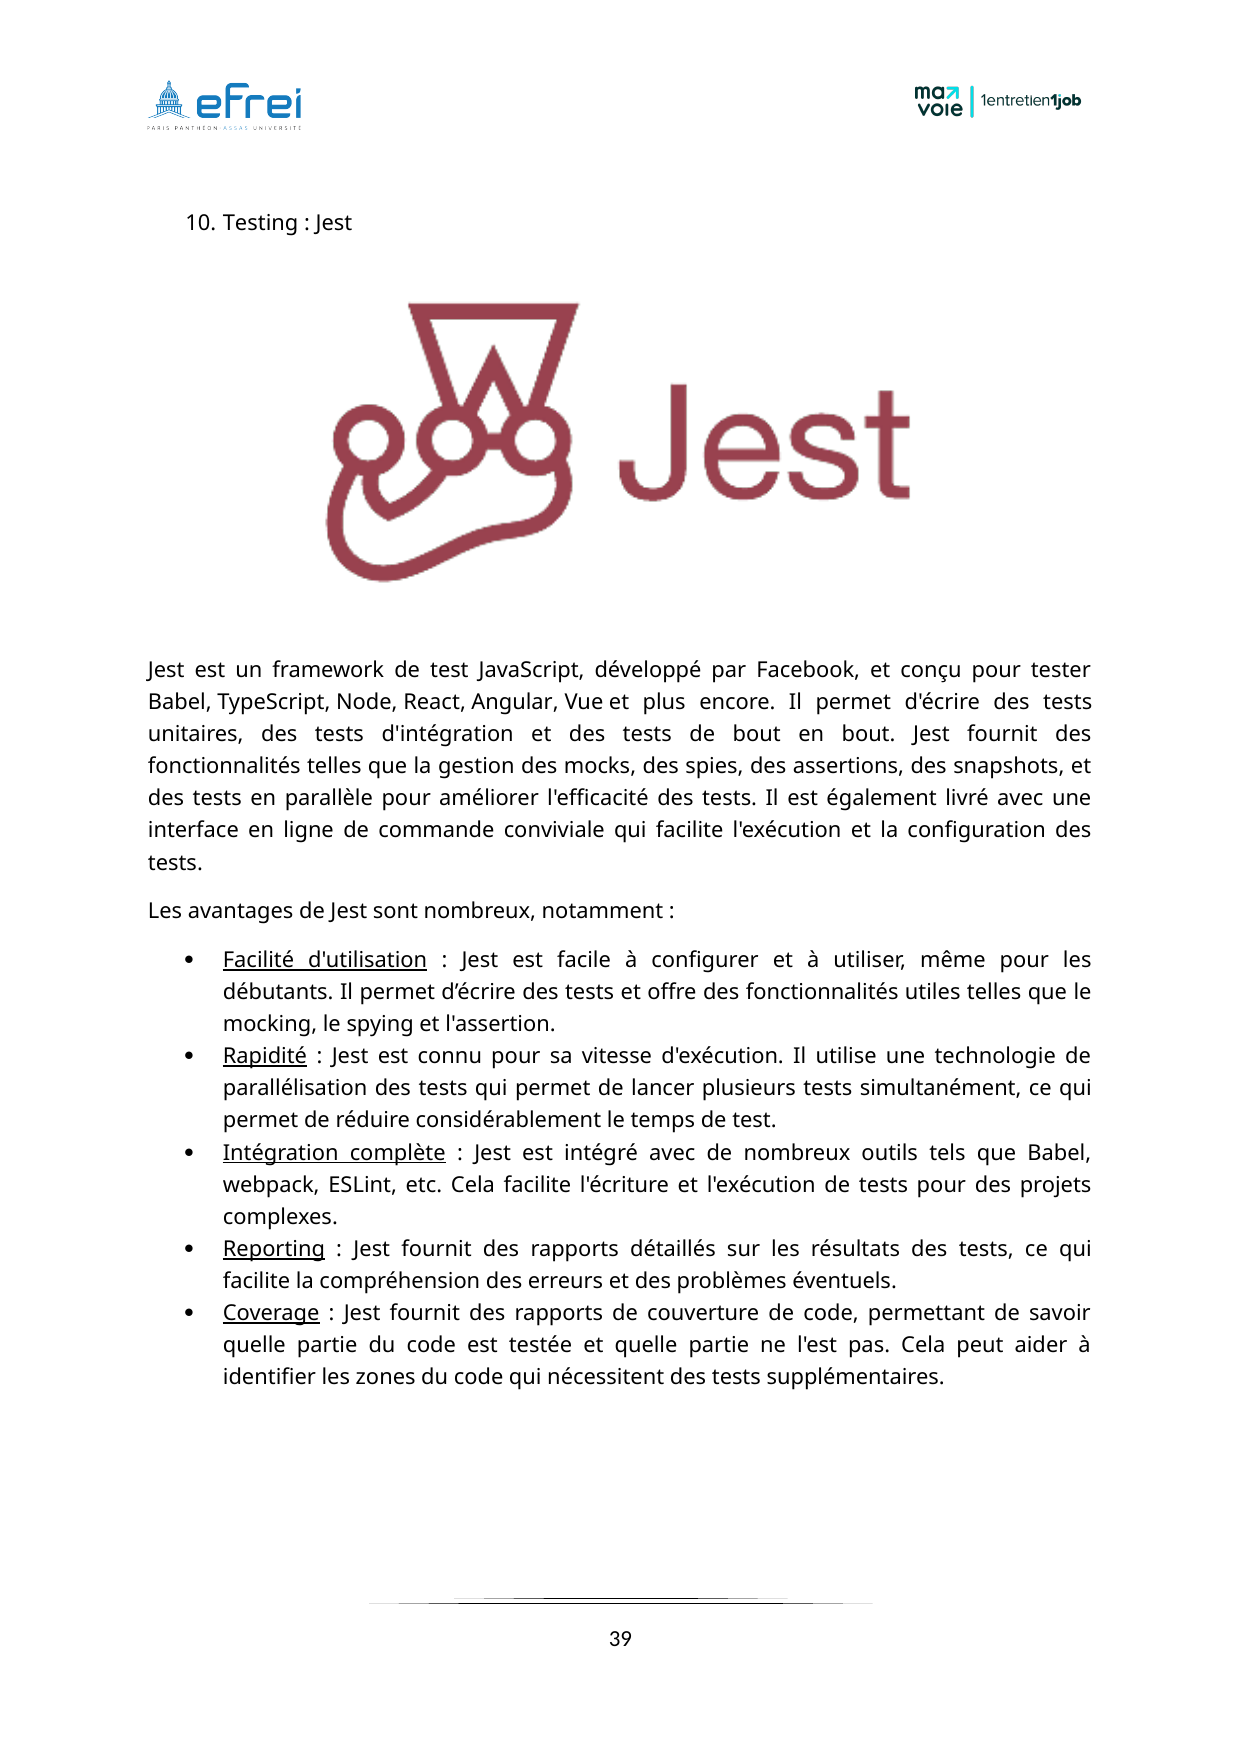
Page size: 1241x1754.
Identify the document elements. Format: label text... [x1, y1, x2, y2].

list Testing : Jest [185, 207, 1093, 236]
list Coverage : Jest fournit des rapports de couverture de code, permettant de savoir quelle partie du code est testée et quelle partie ne l'est pas. Cela peut aider à identifier les zones du code qui nécessitent des tests supplémentaires. [185, 1297, 1093, 1391]
picture [147, 80, 301, 130]
text Les avantages de Jest sont nombreux, notamment : [148, 895, 1093, 925]
picture [903, 73, 1093, 130]
list Rapidité : Jest est connu pour sa vitesse d'exécution. Il utilise une technologie de parallélisation des tests qui permet de lancer plusieurs tests simultanément, ce qui permet de réduire considérablement le temps de test. [185, 1040, 1093, 1134]
text Jest est un framework de test JavaScript, développé par Facebook, et conçu pour tester Babel, TypeScript, Node, React, Angular, Vue et plus encore. Il permet d'écrire des tests unitaires, des tests d'intégration et des tests de bout en bout. Jest fournit des fonctionnalités telles que la gestion des mocks, des spies, des assertions, des snapshots, et des tests en parallèle pour améliorer l'efficacité des tests. Il est également livré avec une interface en ligne de commande conviviale qui facilite l'exécution et la configuration des tests. [148, 654, 1093, 876]
list Facilité d'utilisation : Jest est facile à configurer et à utiliser, même pour les débutants. Il permet d’écrire des tests et offre des fonctionnalités utiles telles que le mocking, le spying et l'assertion. [185, 944, 1093, 1038]
list Intégration complète : Jest est intégré avec de nombreux outils tels que Babel, webpack, ESLint, etc. Cela facilite l'écriture et l'exécution de tests pour des projets complexes. [185, 1137, 1093, 1231]
picture [324, 265, 916, 625]
list Reporting : Jest fournit des rapports détaillés sur les résultats des tests, ce qui facilite la compréhension des erreurs et des problèmes éventuels. [185, 1233, 1093, 1295]
